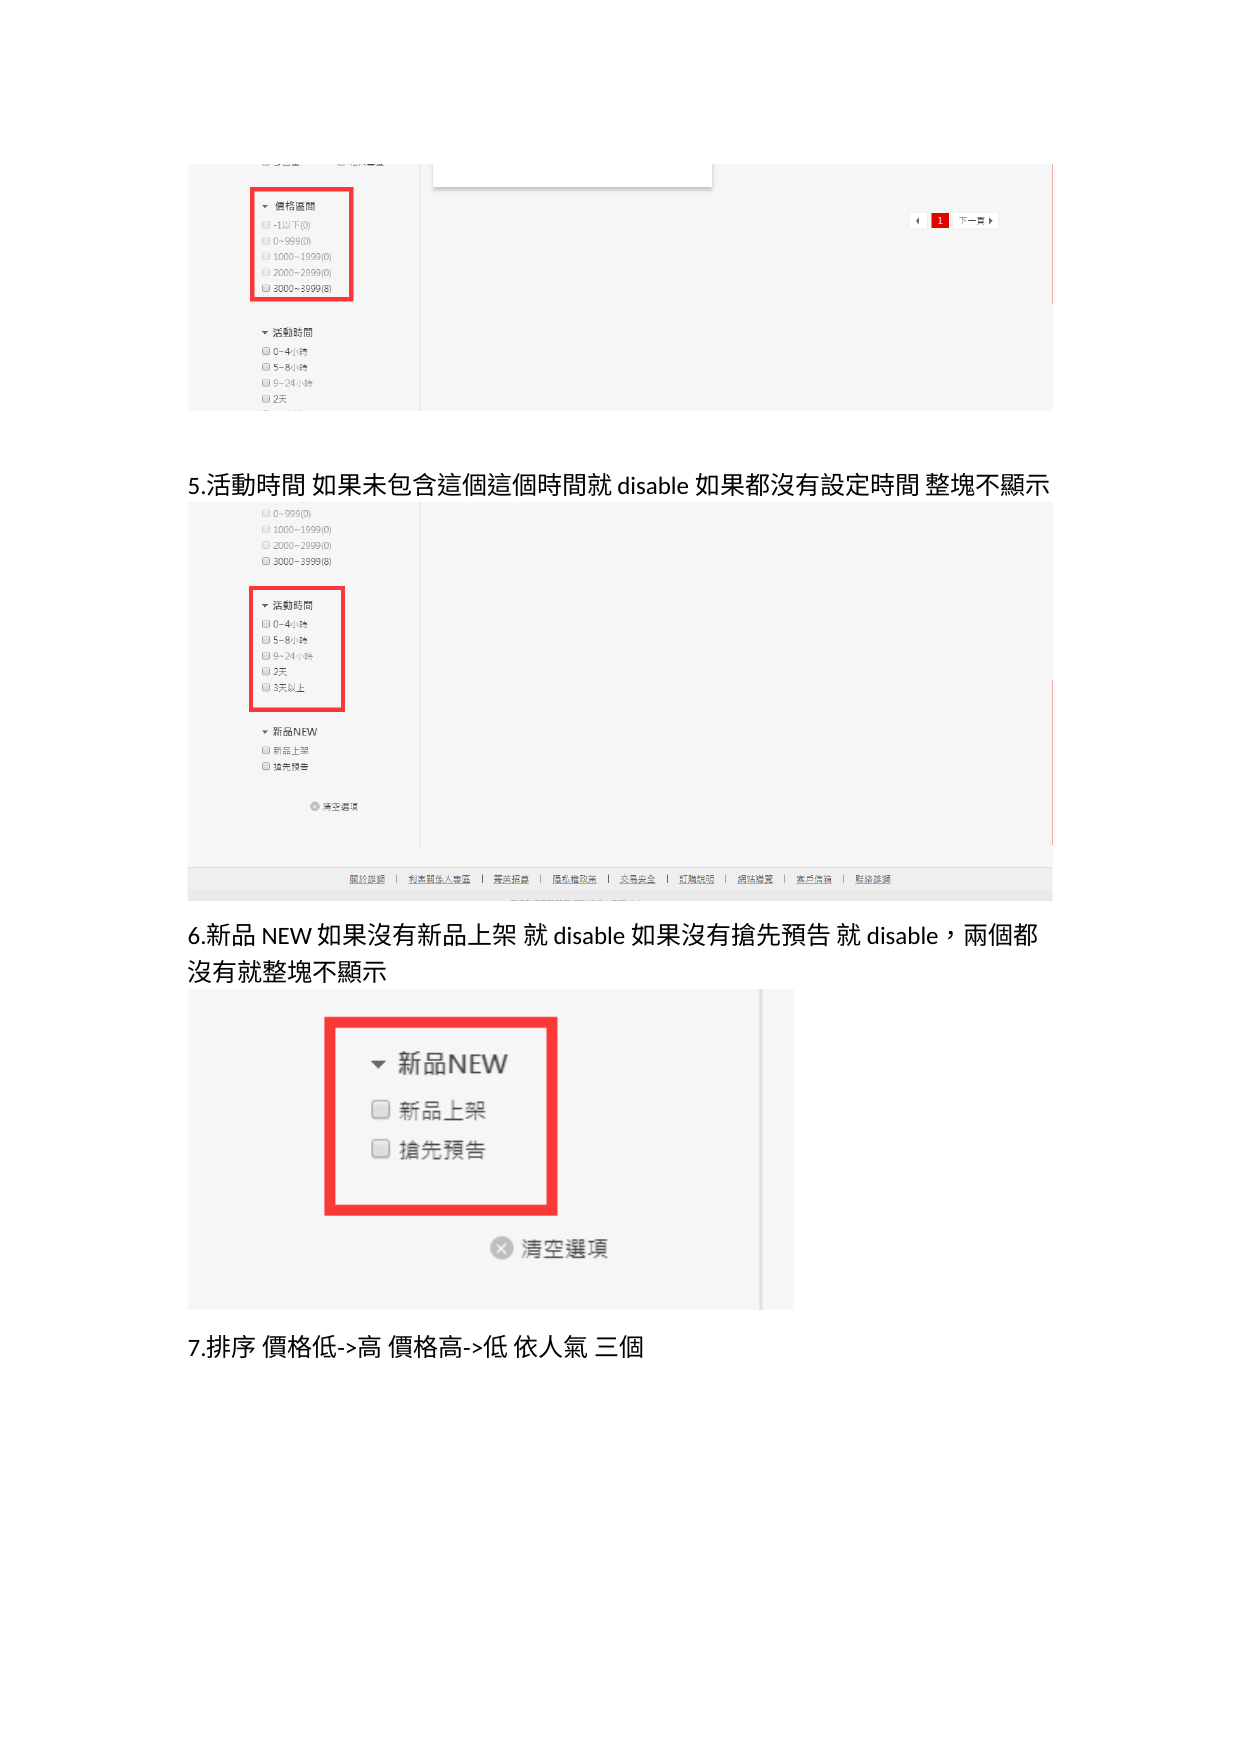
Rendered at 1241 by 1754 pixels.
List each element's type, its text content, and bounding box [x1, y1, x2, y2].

text 7.排序 價格低->高 價格高->低 依人氣 三個 [187, 1327, 1053, 1364]
text 5.活動時間 如果未包含這個這個時間就disable 如果都沒有設定時間 整塊不顯示 [187, 464, 1053, 502]
picture [187, 989, 794, 1310]
text 6.新品NEW 如果沒有新品上架 就disable 如果沒有搶先預告 就disable，兩個都沒有就整塊不顯示 [187, 914, 1053, 989]
picture [187, 502, 1053, 901]
picture [187, 164, 1053, 411]
